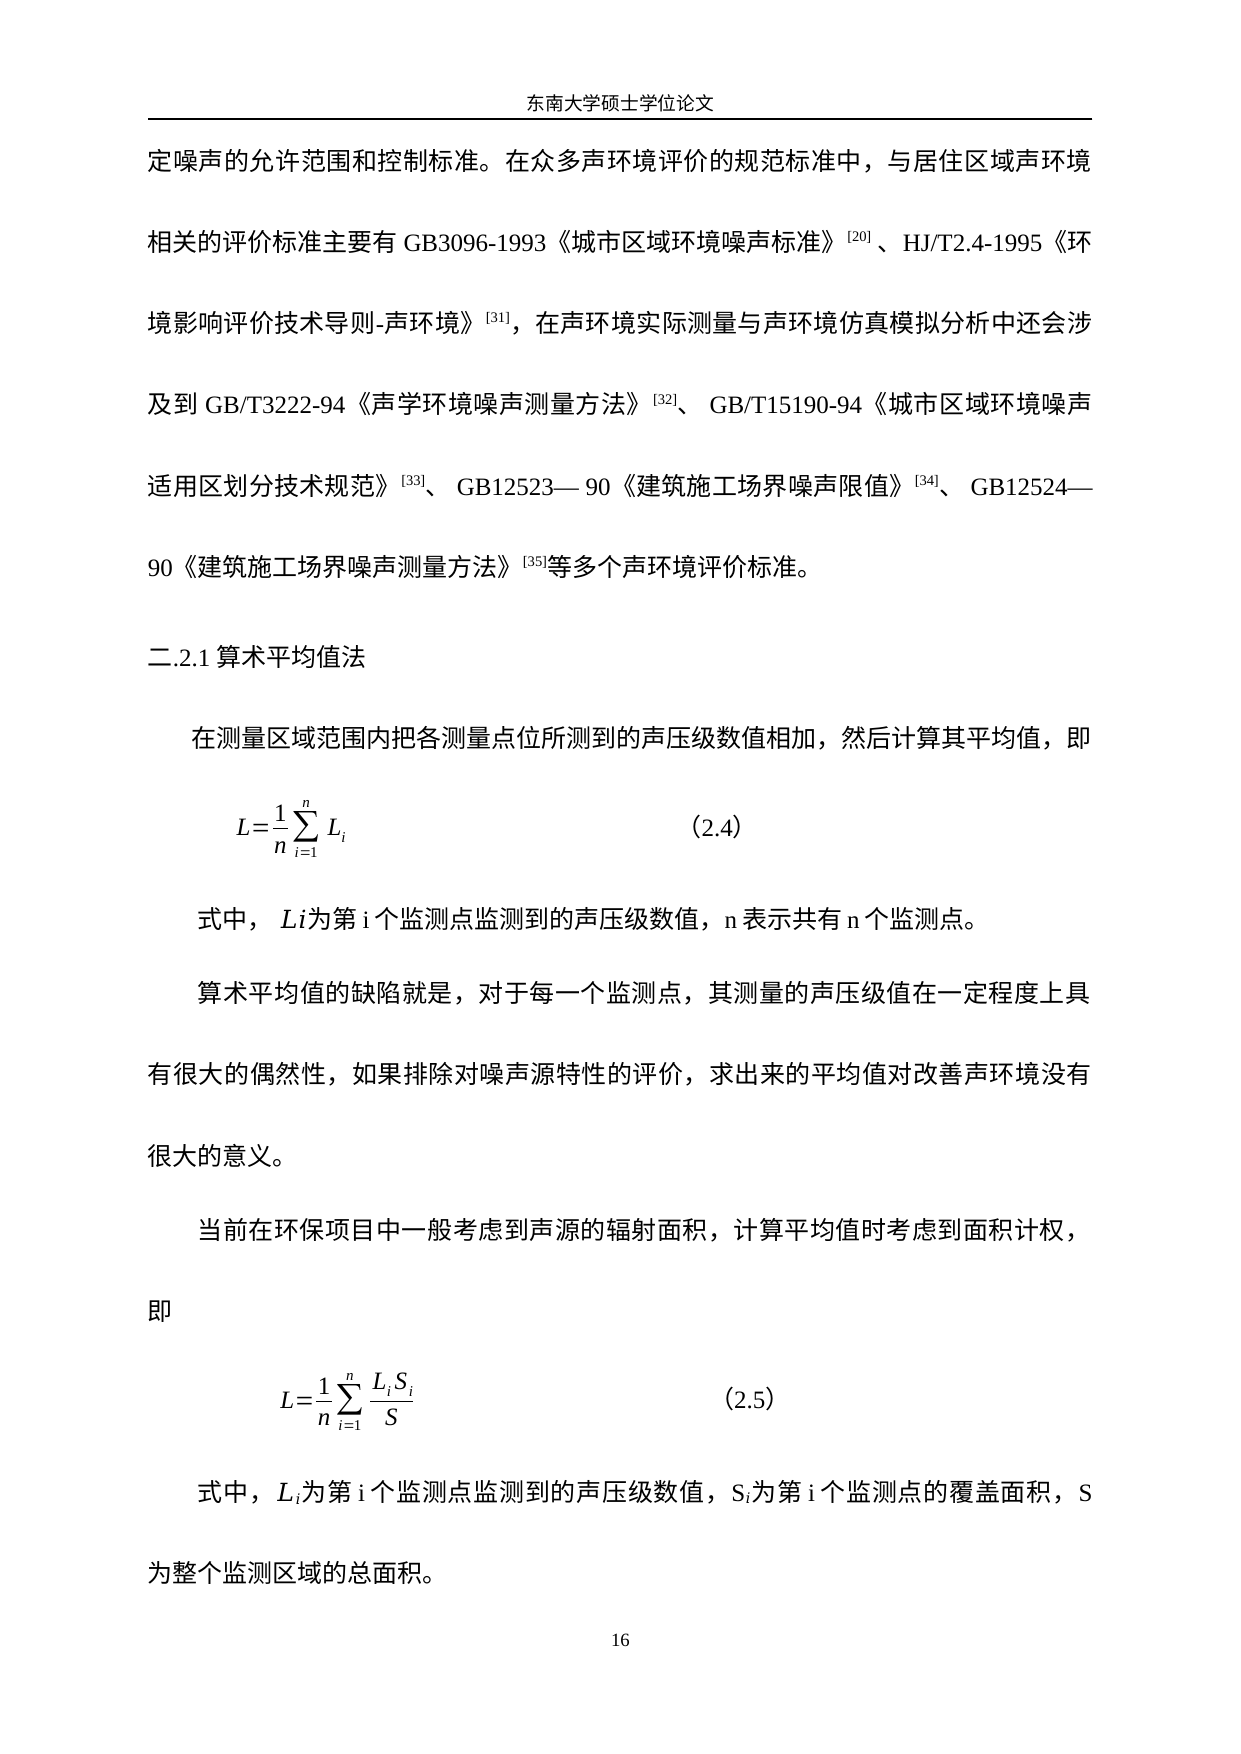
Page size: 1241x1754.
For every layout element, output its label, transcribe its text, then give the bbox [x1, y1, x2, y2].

text （2.4） [191, 779, 1092, 876]
text 算术平均值法 [148, 623, 1092, 688]
text 当前在环保项目中一般考虑到声源的辐射面积，计算平均值时考虑到面积计权，即 [148, 1196, 1092, 1342]
text 算术平均值的缺陷就是，对于每一个监测点，其测量的声压级值在一定程度上具有很大的偶然性，如果排除对噪声源特性的评价，求出来的平均值对改善声环境没有很大的意义。 [148, 959, 1092, 1187]
text 在测量区域范围内把各测量点位所测到的声压级数值相加，然后计算其平均值，即 [148, 704, 1092, 769]
text 式中，𝐿𝑖为第i个监测点监测到的声压级数值，S𝑖为第i个监测点的覆盖面积，S为整个监测区域的总面积。 [148, 1458, 1092, 1604]
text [148, 127, 1092, 598]
text 式中， 𝐿𝑖为第i个监测点监测到的声压级数值，n表示共有n个监测点。 [148, 885, 1092, 950]
text （2.5） [235, 1351, 1092, 1449]
